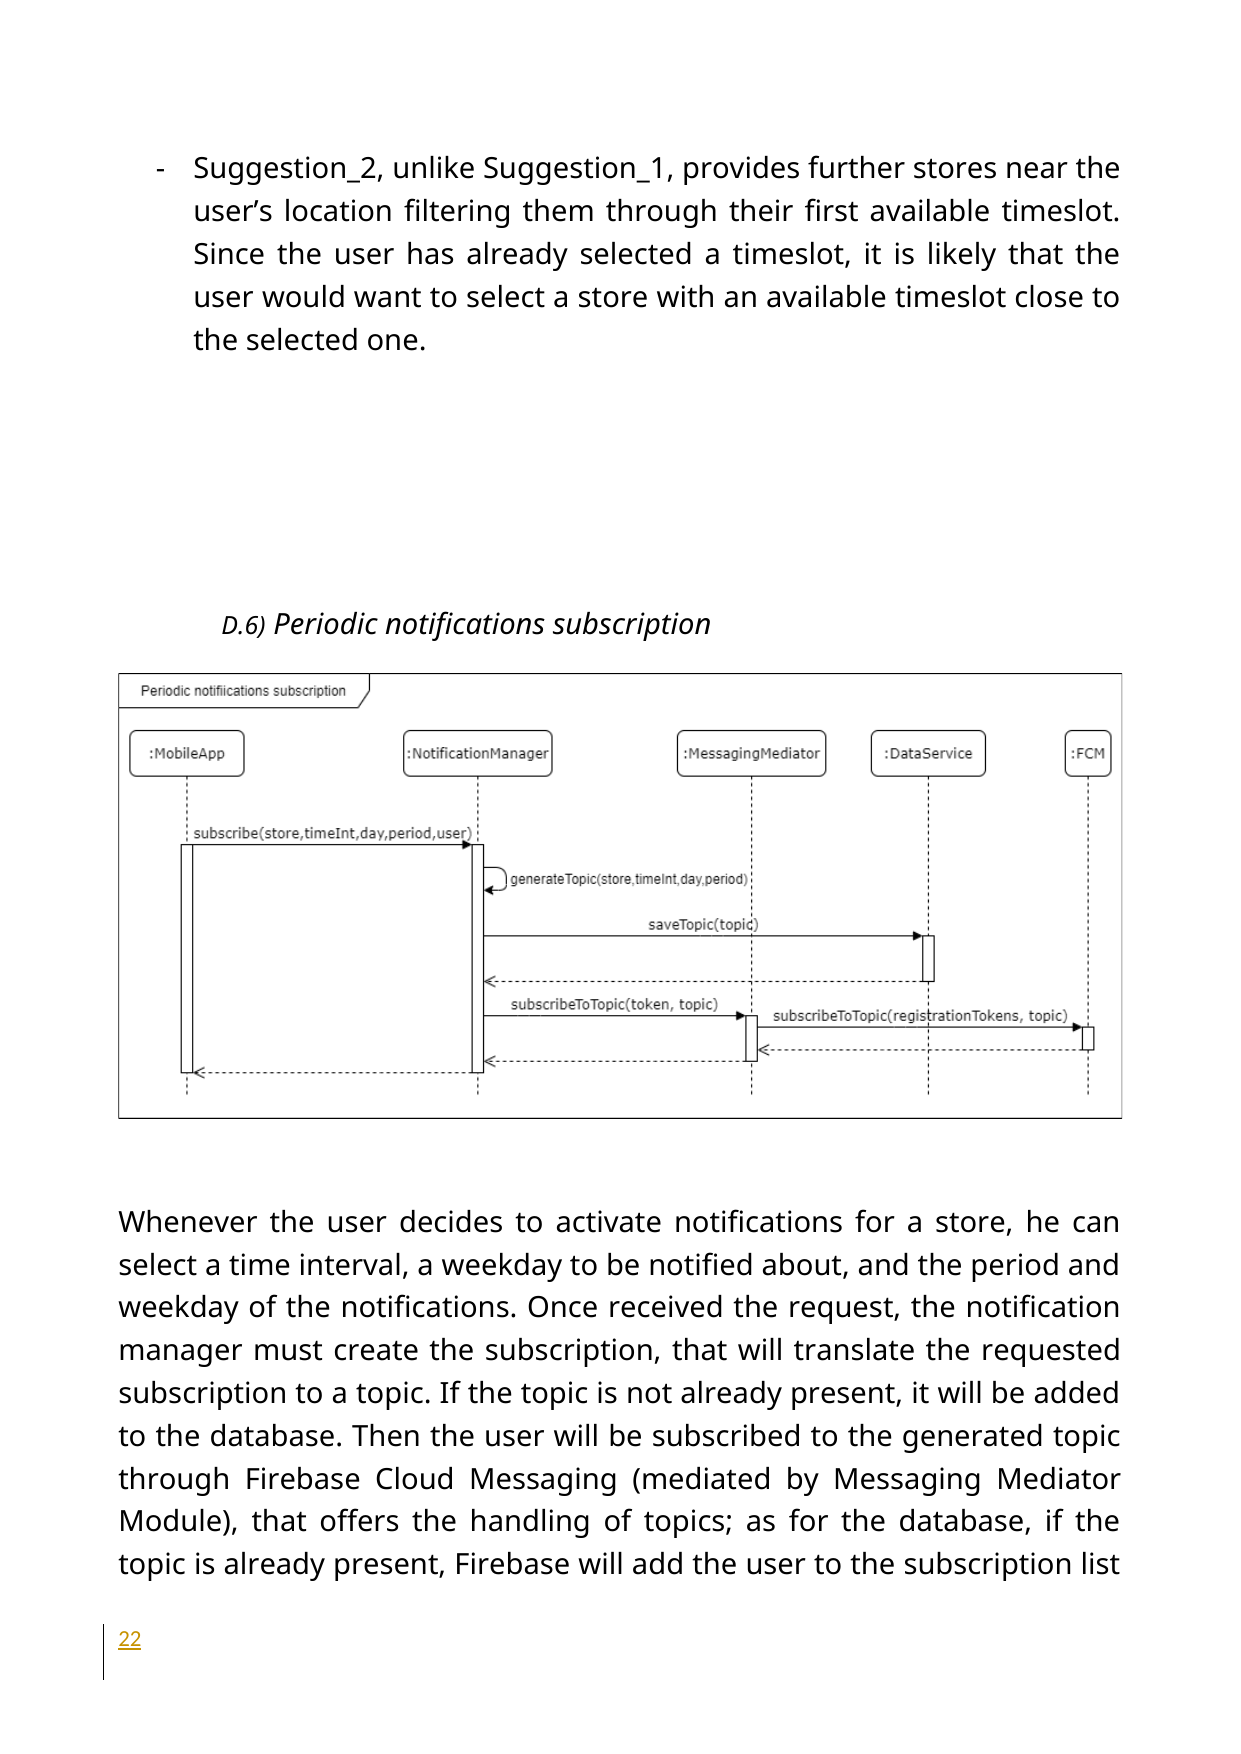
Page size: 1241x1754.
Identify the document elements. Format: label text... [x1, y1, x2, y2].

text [118, 1201, 1122, 1583]
picture [118, 673, 1123, 1119]
list Periodic notifications subscription [221, 604, 1122, 643]
list Suggestion_2, unlike Suggestion_1, provides further stores near the user’s location filtering them through their first available timeslot. Since the user has already selected a timeslot, it is likely that the user would want to select a store with an available timeslot close to the selected one. [156, 148, 1122, 358]
